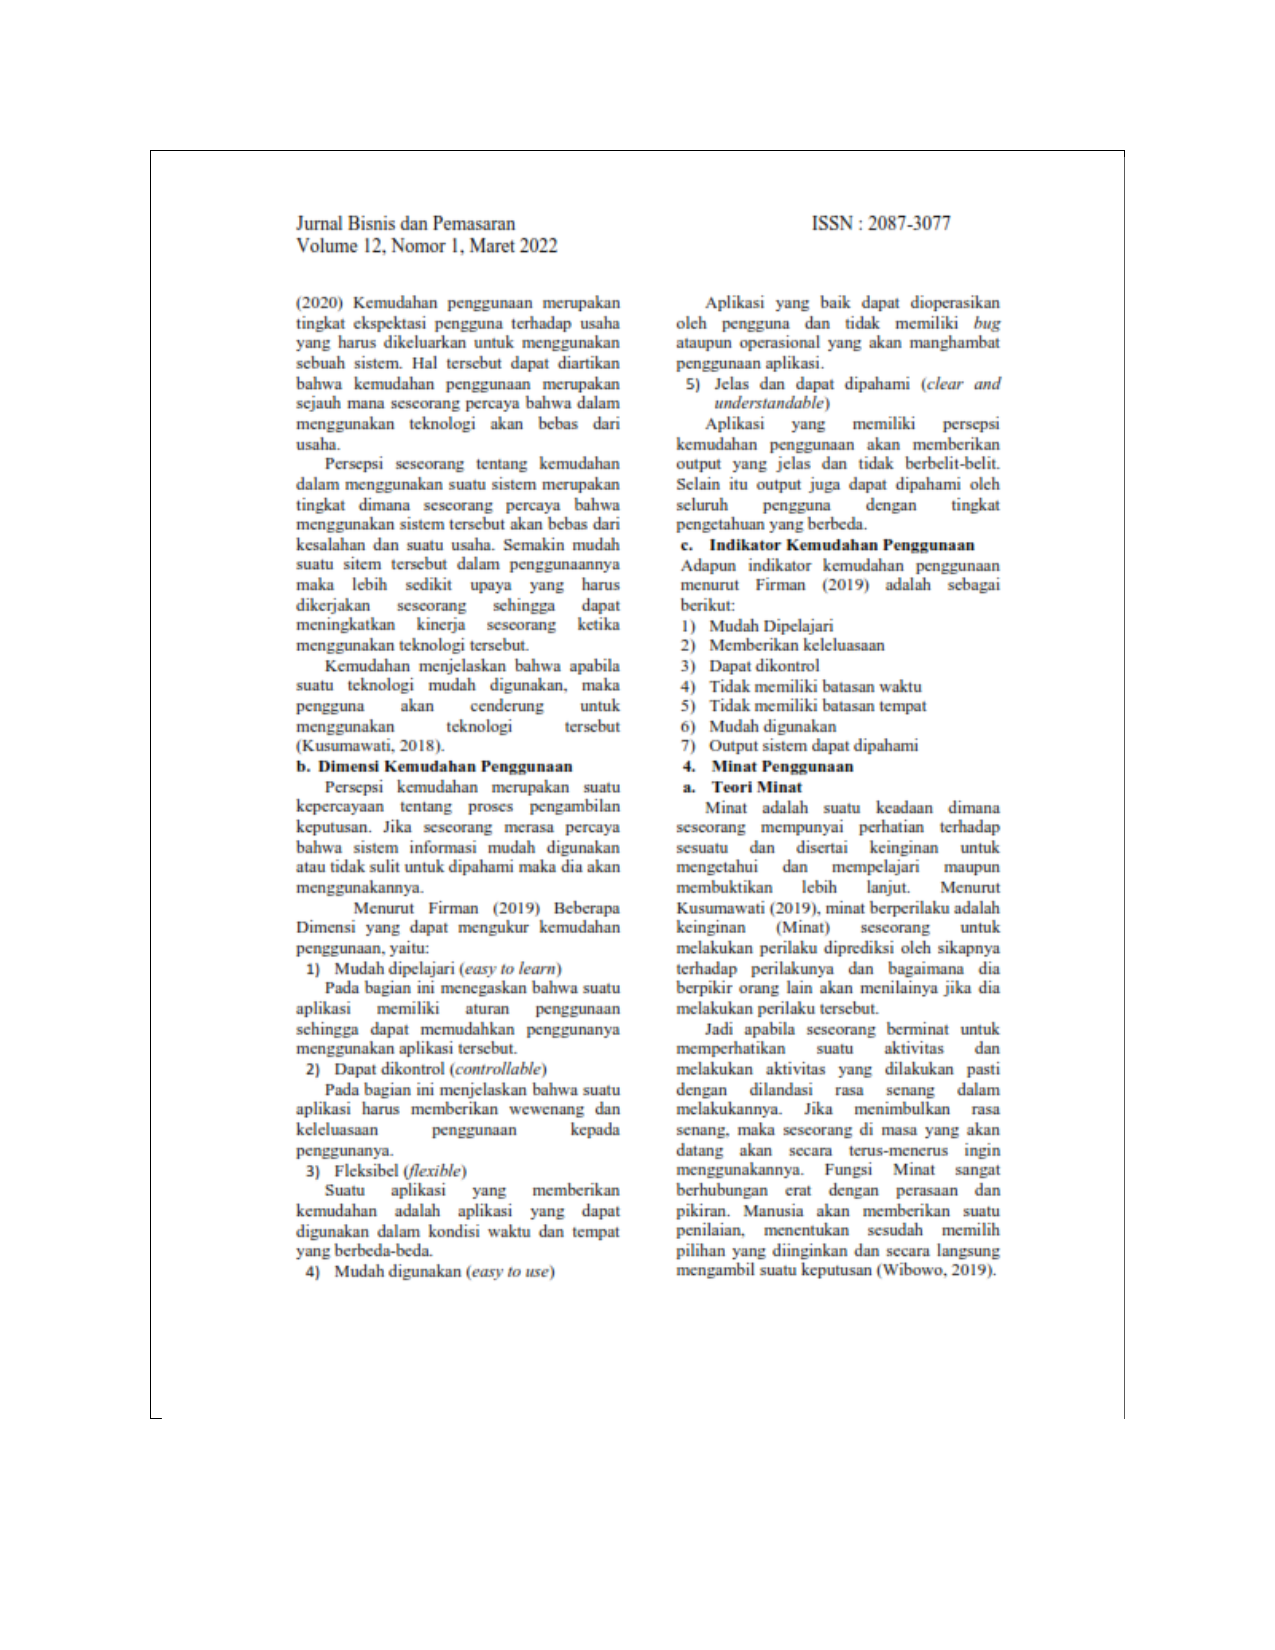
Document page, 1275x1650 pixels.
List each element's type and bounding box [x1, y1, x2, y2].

picture [161, 157, 1125, 1419]
table_cell [151, 151, 1124, 1418]
